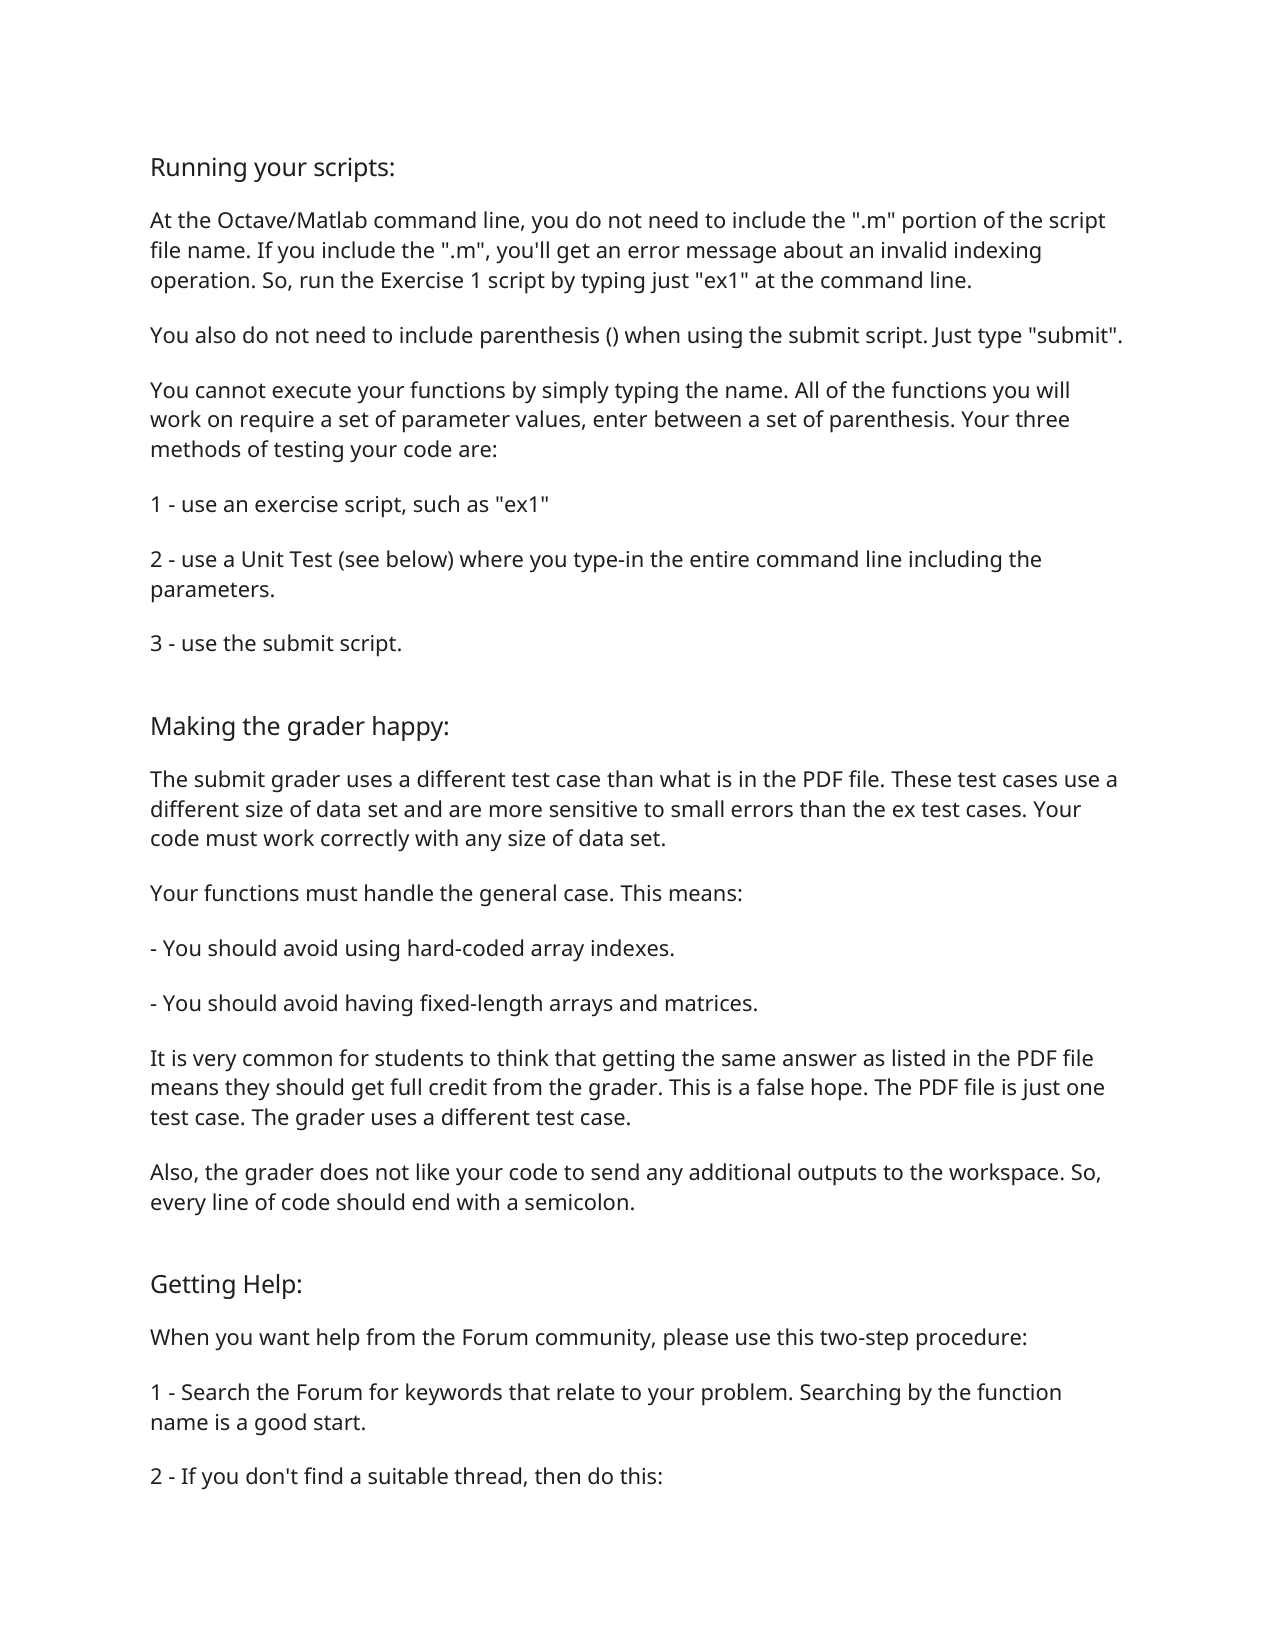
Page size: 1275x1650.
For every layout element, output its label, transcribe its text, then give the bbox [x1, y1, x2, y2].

text When you want help from the Forum community, please use this two-step procedure: [150, 1322, 1125, 1352]
text - You should avoid using hard-coded array indexes. [150, 933, 1125, 963]
text 1 - use an exercise script, such as "ex1" [150, 489, 1125, 519]
text 2 - If you don't find a suitable thread, then do this: [150, 1461, 1125, 1491]
text You cannot execute your functions by simply typing the name. All of the functions you will work on require a set of parameter values, enter between a set of parenthesis. Your three methods of testing your code are: [150, 375, 1125, 464]
text - You should avoid having fixed-length arrays and matrices. [150, 988, 1125, 1017]
text The submit grader uses a different test case than what is in the PDF file. These test cases use a different size of data set and are more sensitive to small errors than the ex test cases. Your code must work correctly with any size of data set. [150, 764, 1125, 853]
text You also do not need to include parenthesis () when using the submit script. Just type "submit". [150, 320, 1125, 350]
text Your functions must handle the general case. This means: [150, 878, 1125, 908]
subtitle Running your scripts: [150, 150, 1125, 184]
text At the Octave/Matlab command line, you do not need to include the ".m" portion of the script file name. If you include the ".m", you'll get an error message about an invalid indexing operation. So, run the Exercise 1 script by typing just "ex1" at the command line. [150, 206, 1125, 295]
text 3 - use the submit script. [150, 628, 1125, 658]
text Also, the grader does not like your code to send any additional outputs to the workspace. So, every line of code should end with a semicolon. [150, 1157, 1125, 1216]
subtitle Getting Help: [150, 1266, 1125, 1301]
text 1 - Search the Forum for keywords that relate to your problem. Searching by the function name is a good start. [150, 1377, 1125, 1436]
text 2 - use a Unit Test (see below) where you type-in the entire command line including the parameters. [150, 544, 1125, 603]
text It is very common for students to think that getting the same answer as listed in the PDF file means they should get full credit from the grader. This is a false hope. The PDF file is just one test case. The grader uses a different test case. [150, 1042, 1125, 1132]
subtitle Making the grader happy: [150, 708, 1125, 742]
